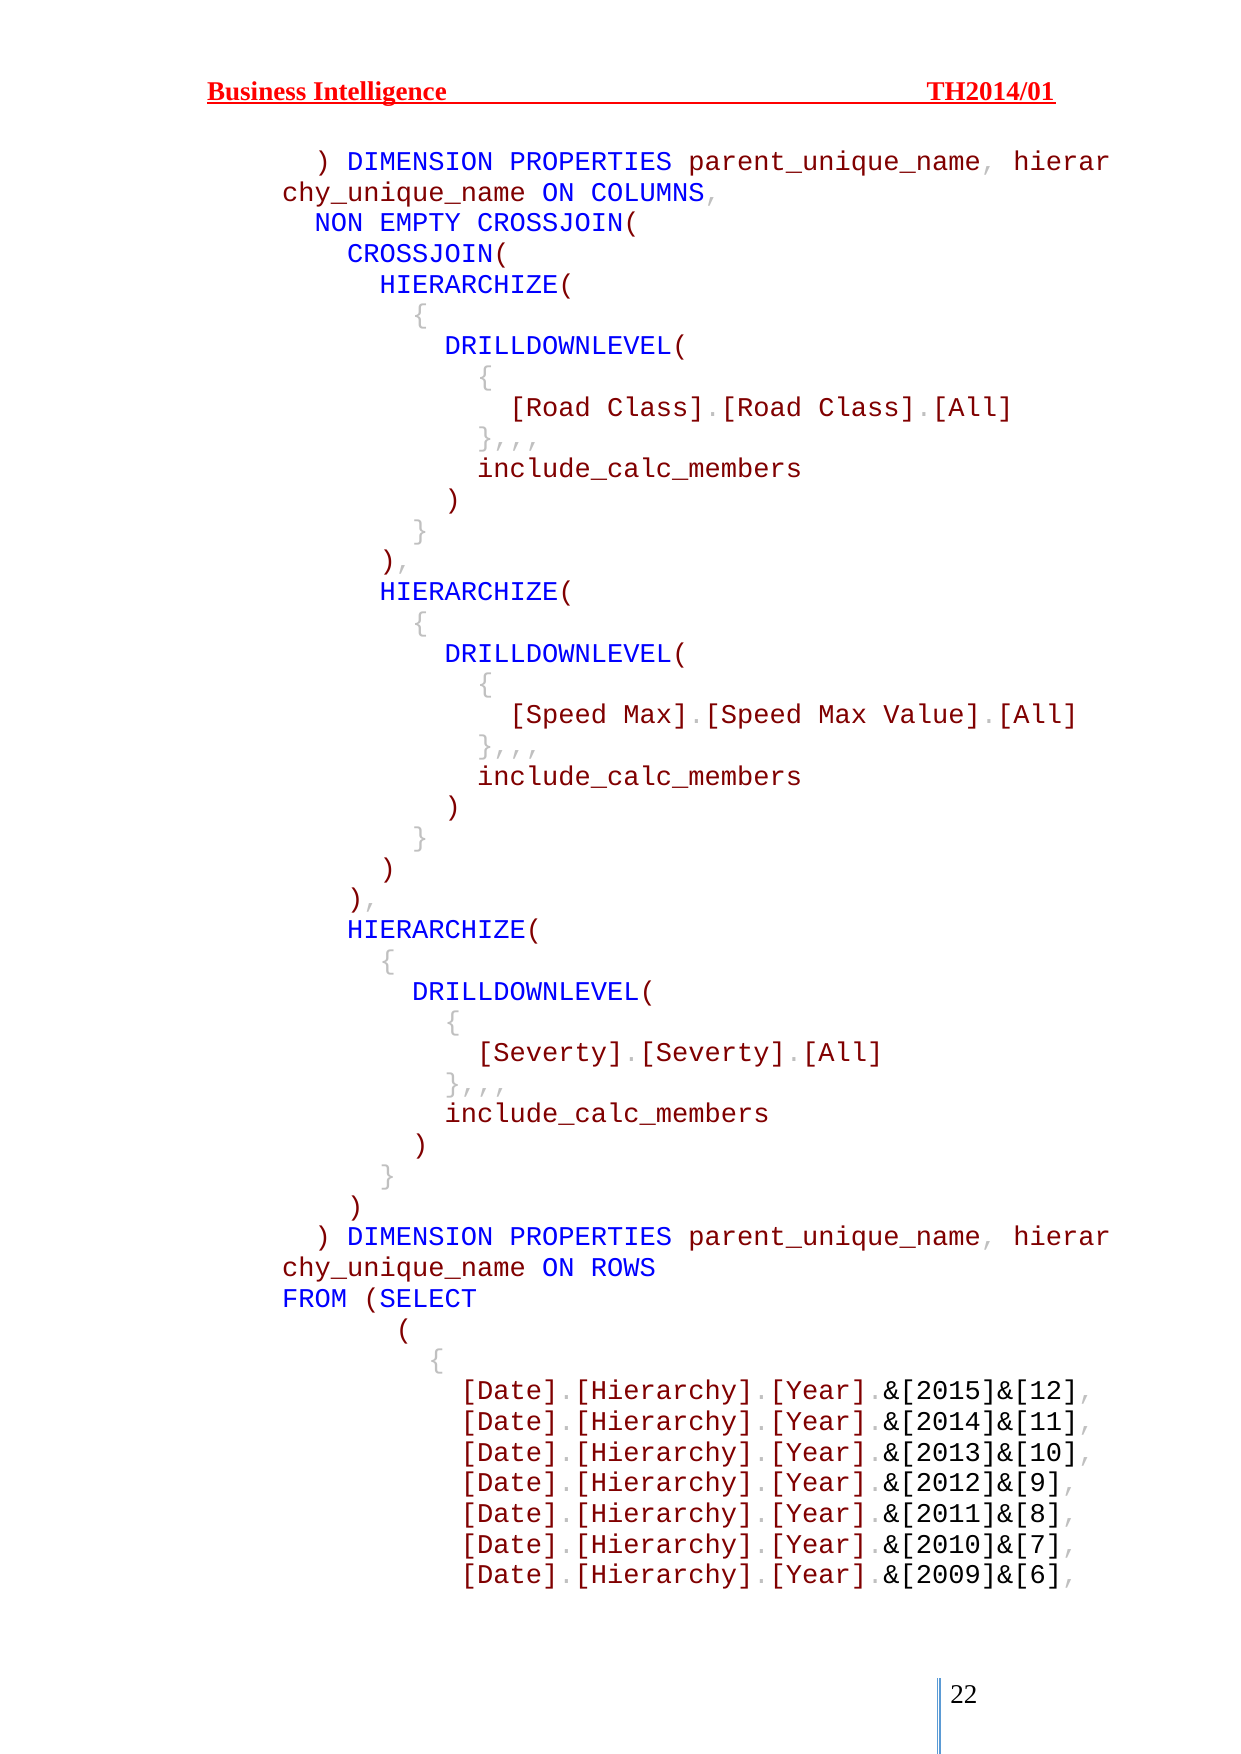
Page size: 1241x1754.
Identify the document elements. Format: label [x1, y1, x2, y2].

list [244, 148, 1122, 1592]
